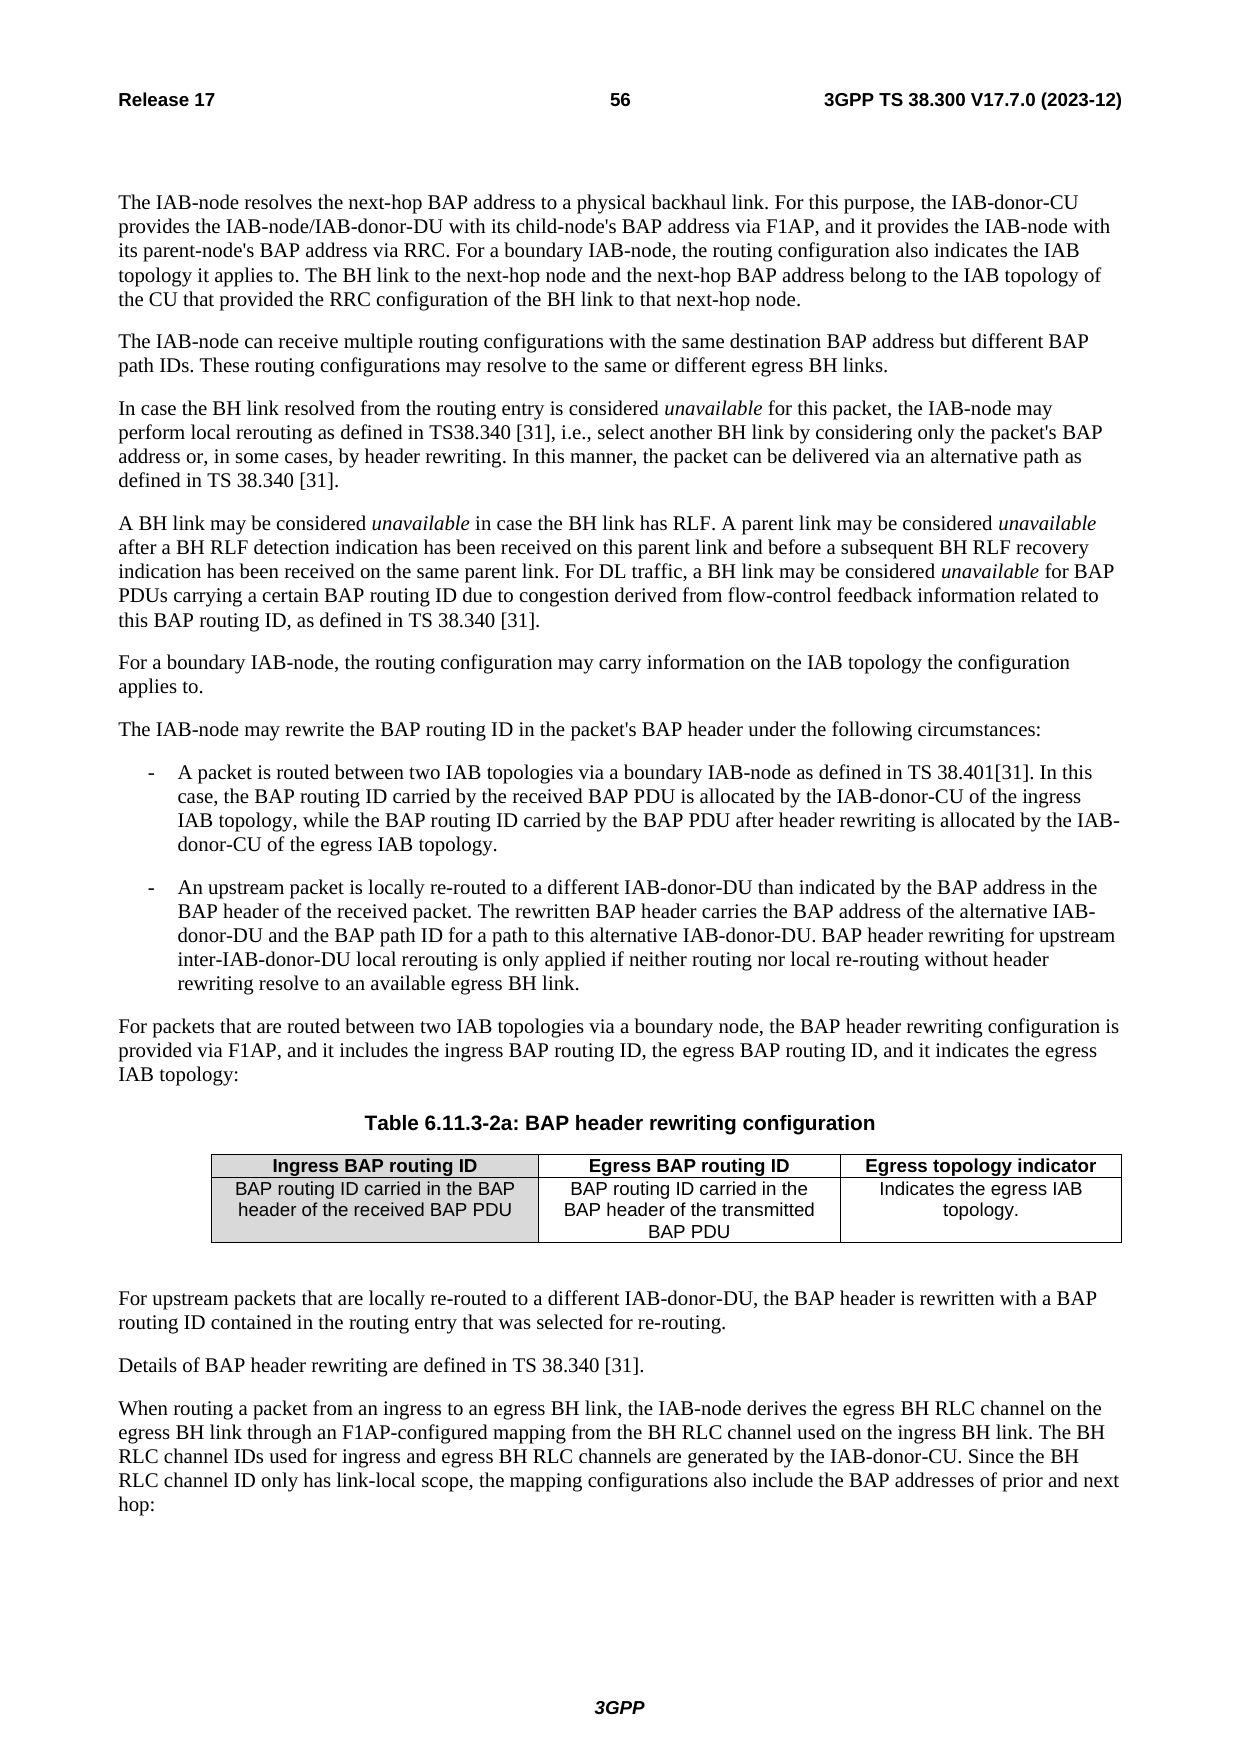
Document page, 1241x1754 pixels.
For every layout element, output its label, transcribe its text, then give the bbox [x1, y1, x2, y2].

text The IAB-node may rewrite the BAP routing ID in the packet's BAP header under the following circumstances: [118, 717, 1122, 741]
text For packets that are routed between two IAB topologies via a boundary node, the BAP header rewriting configuration is provided via F1AP, and it includes the ingress BAP routing ID, the egress BAP routing ID, and it indicates the egress IAB topology: [118, 1014, 1122, 1086]
text The IAB-node can receive multiple routing configurations with the same destination BAP address but different BAP path IDs. These routing configurations may resolve to the same or different egress BH links. [118, 329, 1122, 377]
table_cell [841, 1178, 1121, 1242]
text For upstream packets that are locally re-routed to a different IAB-donor-DU, the BAP header is rewritten with a BAP routing ID contained in the routing entry that was selected for re-routing. [118, 1286, 1122, 1334]
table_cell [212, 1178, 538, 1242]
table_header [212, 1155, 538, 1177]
text The IAB-node resolves the next-hop BAP address to a physical backhaul link. For this purpose, the IAB-donor-CU provides the IAB-node/IAB-donor-DU with its child-node's BAP address via F1AP, and it provides the IAB-node with its parent-node's BAP address via RRC. For a boundary IAB-node, the routing configuration also indicates the IAB topology it applies to. The BH link to the next-hop node and the next-hop BAP address belong to the IAB topology of the CU that provided the RRC configuration of the BH link to that next-hop node. [118, 190, 1122, 311]
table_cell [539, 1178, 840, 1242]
text - An upstream packet is locally re-routed to a different IAB-donor-DU than indicated by the BAP address in the BAP header of the received packet. The rewritten BAP header carries the BAP address of the alternative IAB-donor-DU and the BAP path ID for a path to this alternative IAB-donor-DU. BAP header rewriting for upstream inter-IAB-donor-DU local rerouting is only applied if neither routing nor local re-routing without header rewriting resolve to an available egress BH link. [148, 875, 1122, 995]
text When routing a packet from an ingress to an egress BH link, the IAB-node derives the egress BH RLC channel on the egress BH link through an F1AP-configured mapping from the BH RLC channel used on the ingress BH link. The BH RLC channel IDs used for ingress and egress BH RLC channels are generated by the IAB-donor-CU. Since the BH RLC channel ID only has link-local scope, the mapping configurations also include the BAP addresses of prior and next hop: [118, 1396, 1122, 1516]
text In case the BH link resolved from the routing entry is considered unavailable for this packet, the IAB-node may perform local rerouting as defined in TS38.340 [31], i.e., select another BH link by considering only the packet's BAP address or, in some cases, by header rewriting. In this manner, the packet can be delivered via an alternative path as defined in TS 38.340 [31]. [118, 396, 1122, 492]
text Details of BAP header rewriting are defined in TS 38.340 [31]. [118, 1353, 1122, 1377]
text Table 6.11.3-2a: BAP header rewriting configuration [118, 1111, 1122, 1135]
text For a boundary IAB-node, the routing configuration may carry information on the IAB topology the configuration applies to. [118, 650, 1122, 698]
text A BH link may be considered unavailable in case the BH link has RLF. A parent link may be considered unavailable after a BH RLF detection indication has been received on this parent link and before a subsequent BH RLF recovery indication has been received on the same parent link. For DL traffic, a BH link may be considered unavailable for BAP PDUs carrying a certain BAP routing ID due to congestion derived from flow-control feedback information related to this BAP routing ID, as defined in TS 38.340 [31]. [118, 511, 1122, 632]
text - A packet is routed between two IAB topologies via a boundary IAB-node as defined in TS 38.401[31]. In this case, the BAP routing ID carried by the received BAP PDU is allocated by the IAB-donor-CU of the ingress IAB topology, while the BAP routing ID carried by the BAP PDU after header rewriting is allocated by the IAB-donor-CU of the egress IAB topology. [148, 760, 1122, 856]
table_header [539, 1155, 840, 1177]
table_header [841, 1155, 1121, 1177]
